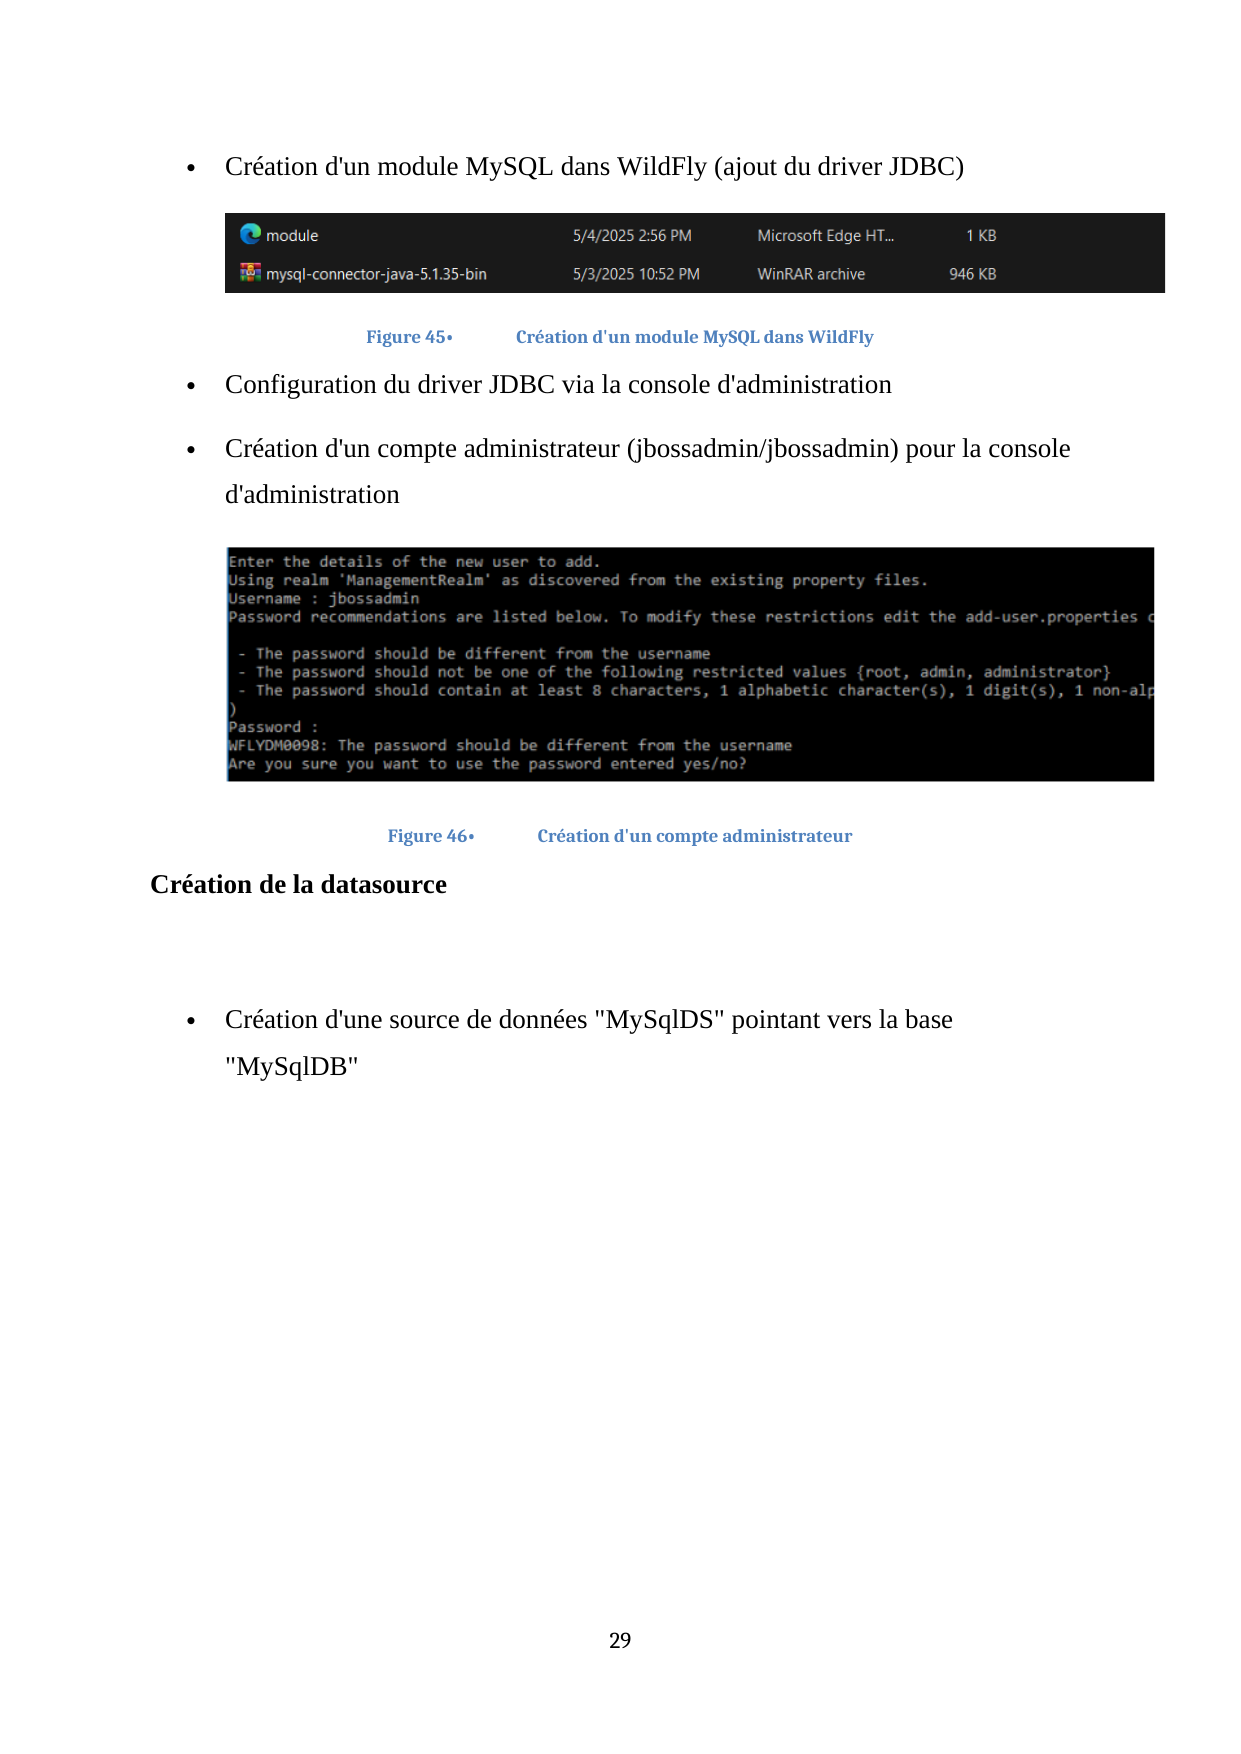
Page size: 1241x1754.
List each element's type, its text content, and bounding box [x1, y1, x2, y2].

picture [225, 542, 1166, 792]
text Création de la datasource [150, 868, 1090, 899]
list Création d'un module MySQL dans WildFly (ajout du driver JDBC) [187, 150, 1090, 181]
list Configuration du driver JDBC via la console d'administration [187, 369, 1090, 400]
list Création d'un compte administrateur (jbossadmin/jbossadmin) pour la console d'administration [187, 432, 1090, 510]
picture [225, 213, 1166, 293]
list Création d'une source de données "MySqlDS" pointant vers la base "MySqlDB" [187, 1003, 1090, 1081]
